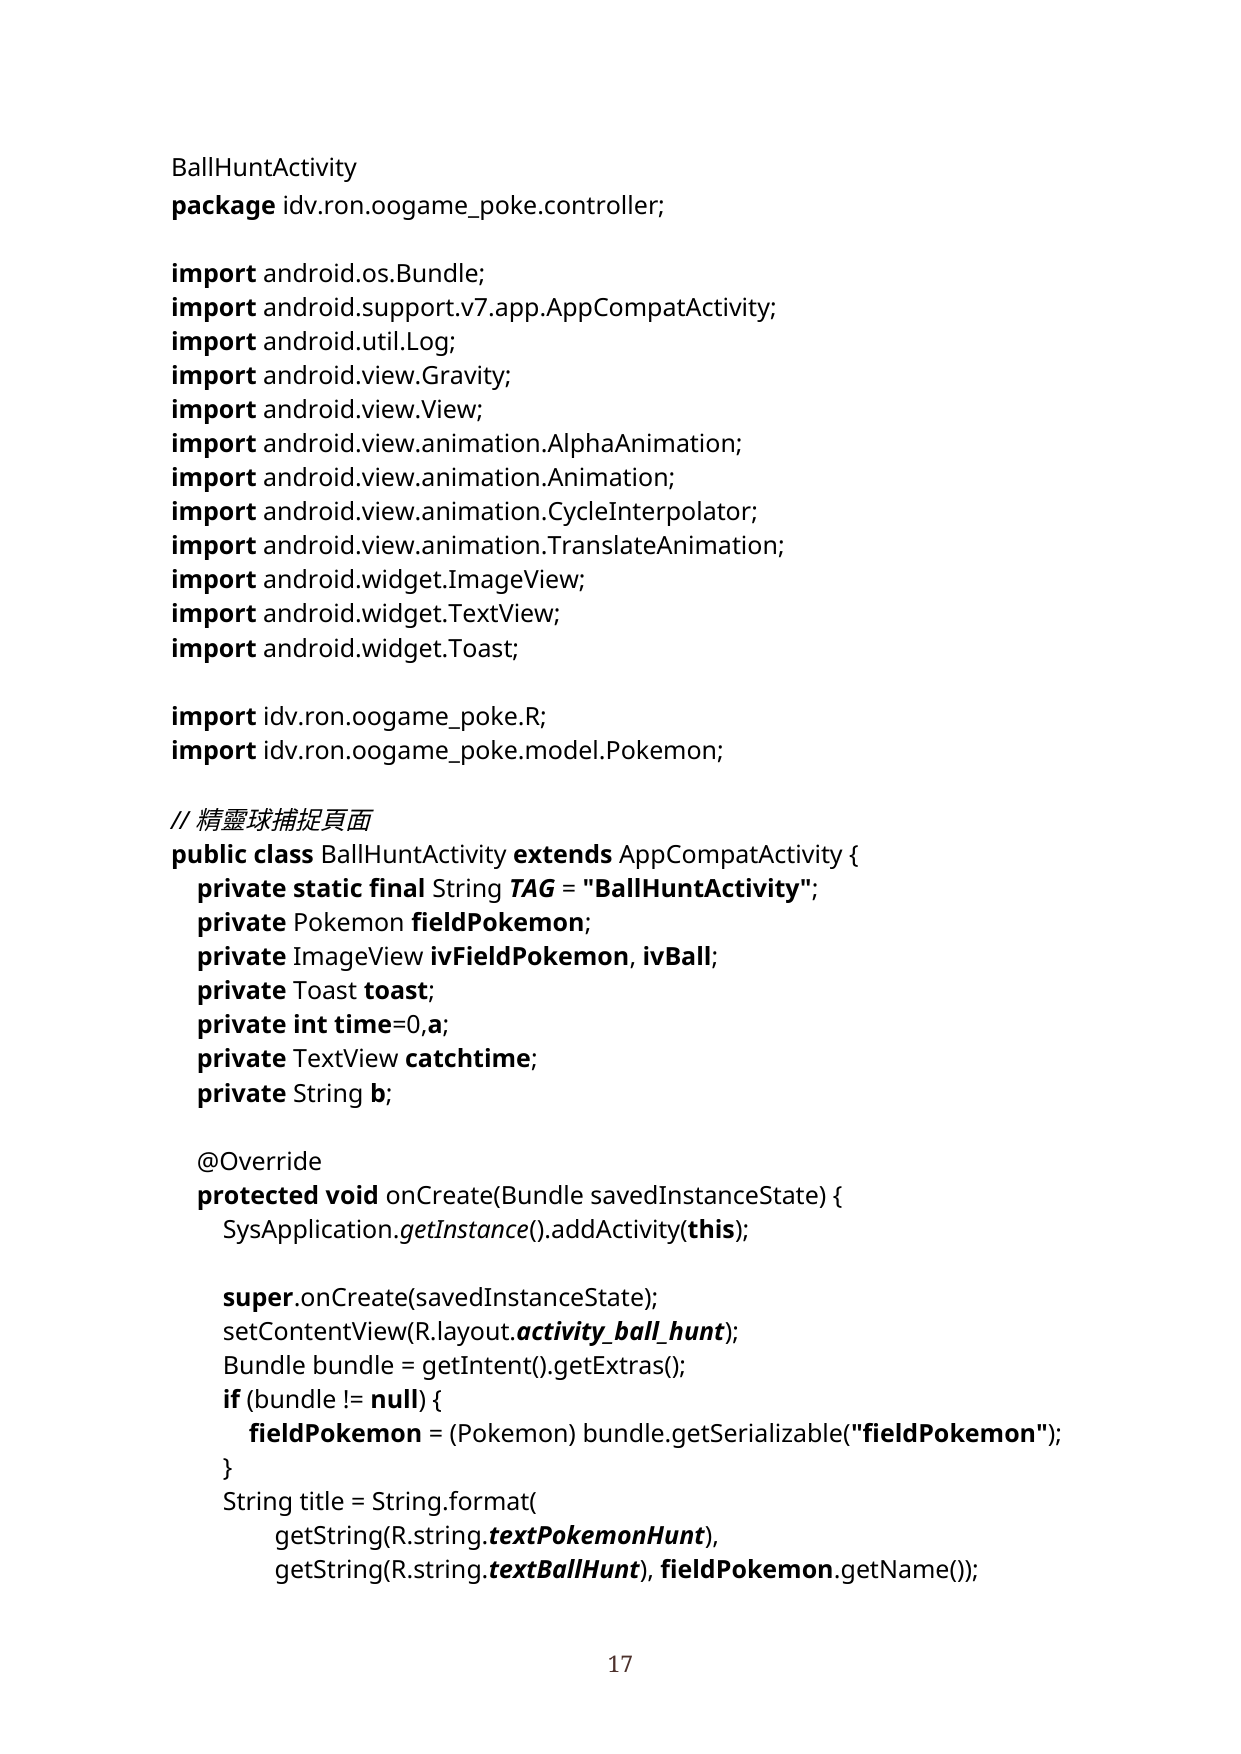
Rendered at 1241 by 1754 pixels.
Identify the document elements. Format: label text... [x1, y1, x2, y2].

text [171, 187, 1069, 1586]
subtitle BallHuntActivity [171, 150, 1069, 184]
